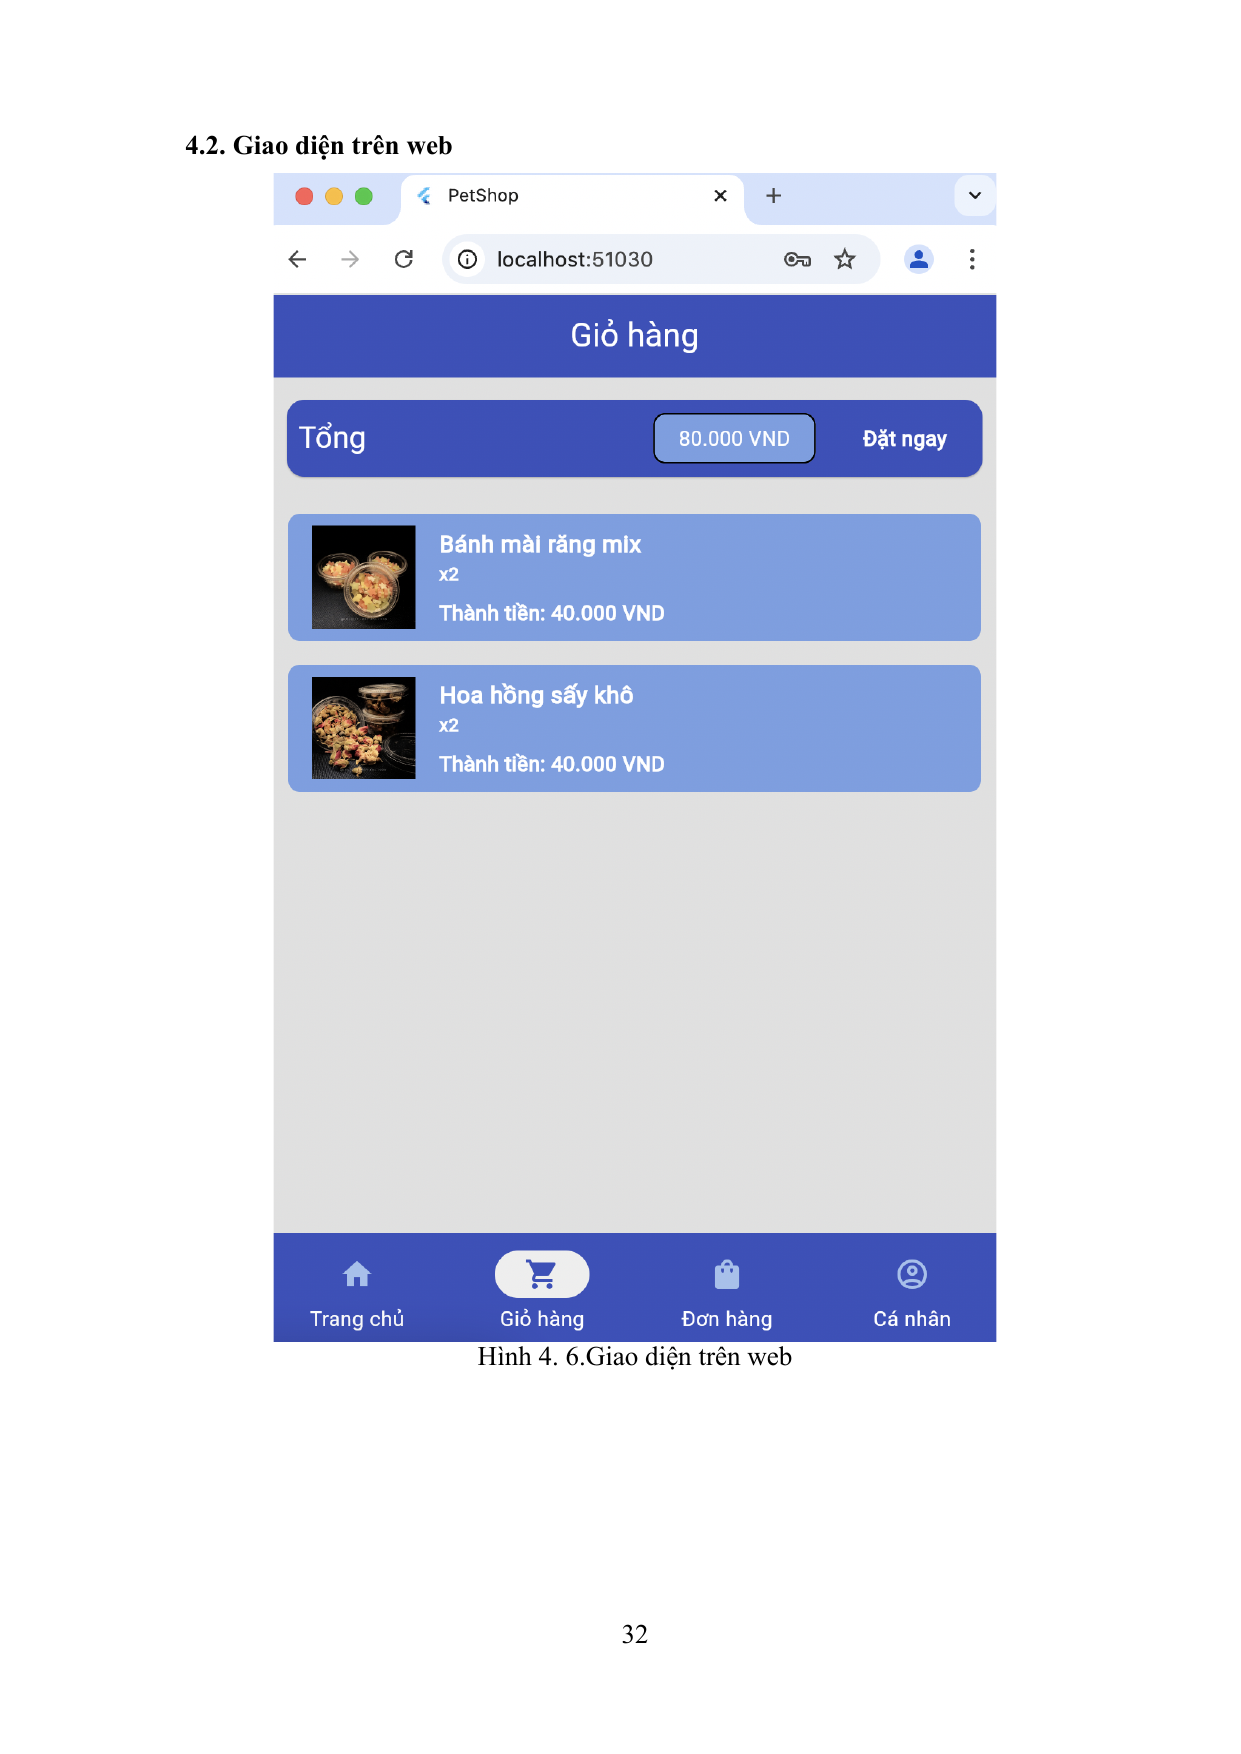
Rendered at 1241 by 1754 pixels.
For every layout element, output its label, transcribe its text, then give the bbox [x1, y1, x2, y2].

text Hình 4. 6.Giao diện trên web [148, 1341, 1122, 1371]
picture [273, 173, 997, 1342]
text Giao diện trên web [185, 131, 1122, 161]
